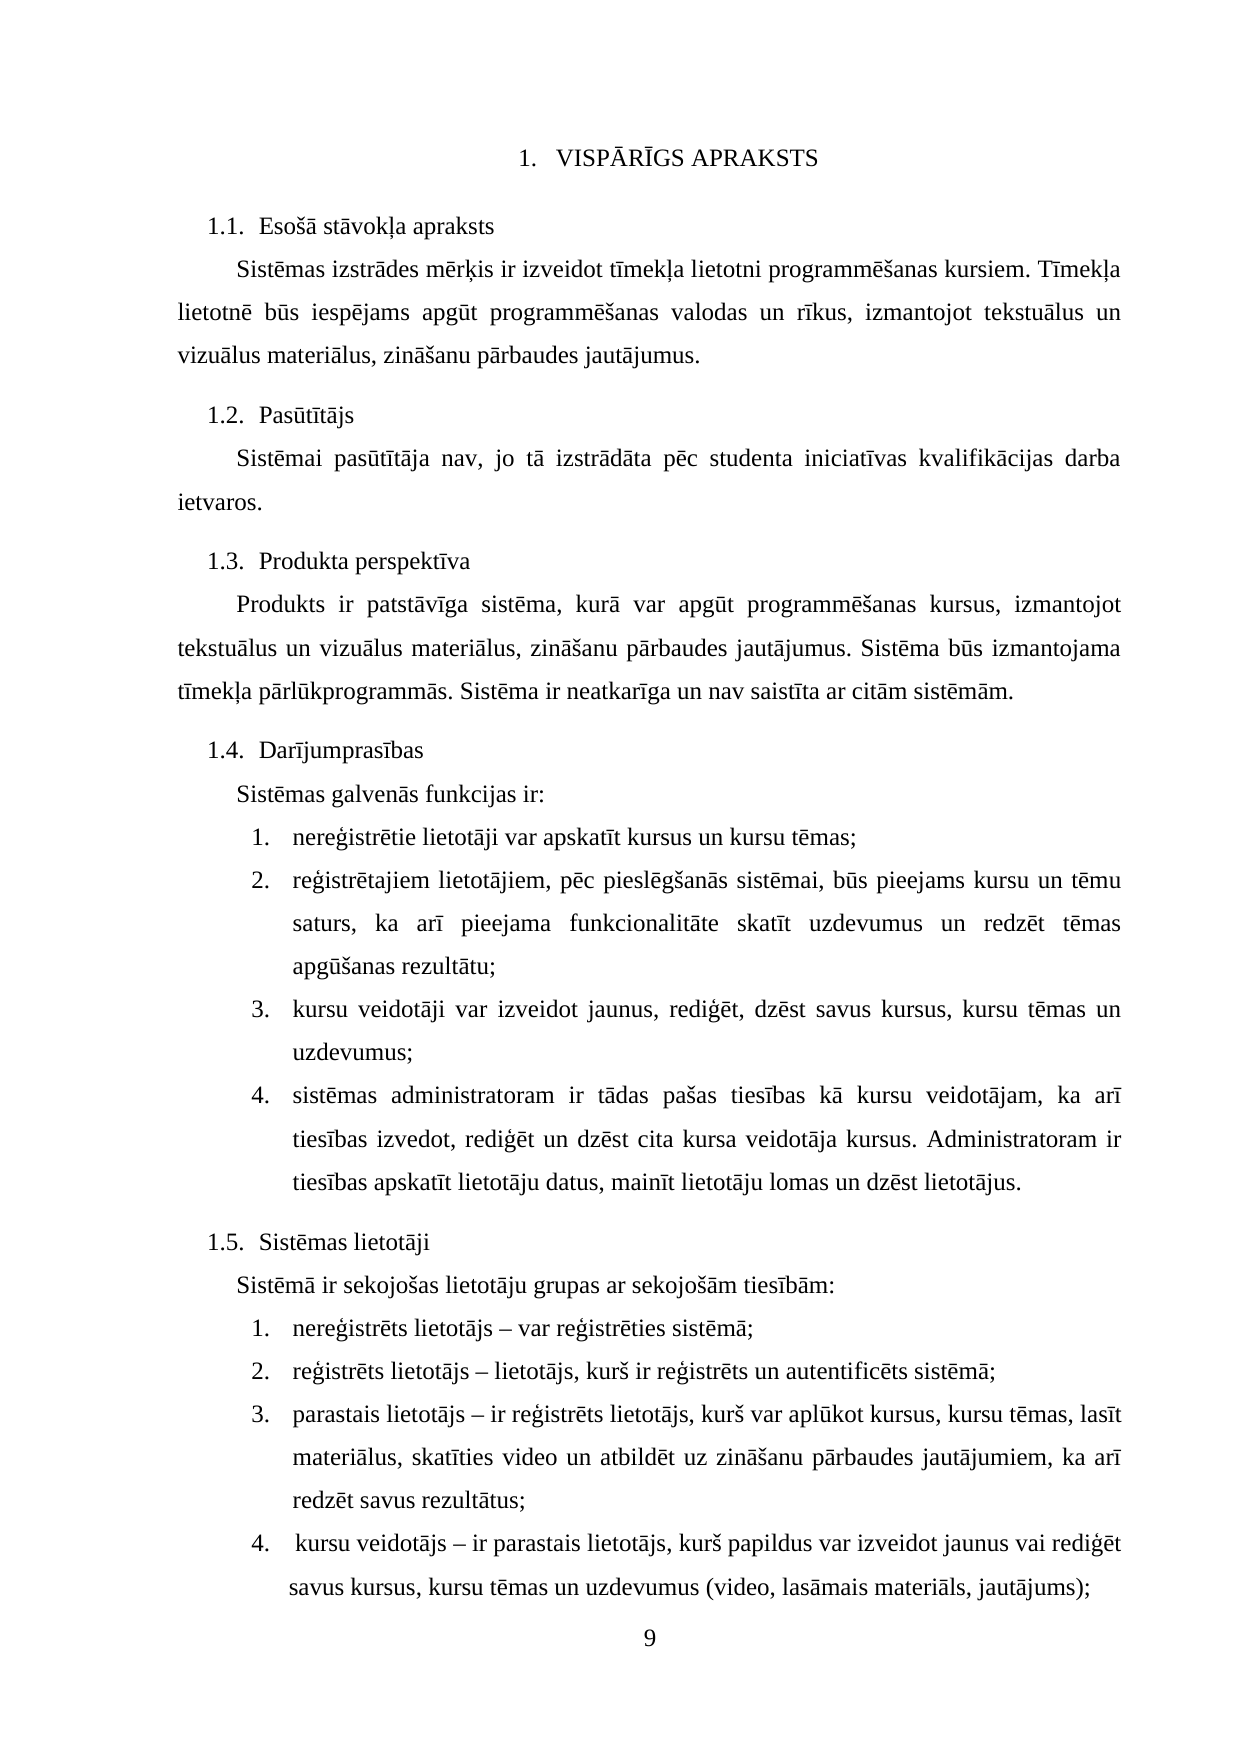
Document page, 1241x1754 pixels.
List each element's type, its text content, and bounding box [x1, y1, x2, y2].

subtitle Darījumprasības [207, 736, 1122, 764]
text Sistēmā ir sekojošas lietotāju grupas ar sekojošām tiesībām: [177, 1270, 1122, 1298]
text Produkts ir patstāvīga sistēma, kurā var apgūt programmēšanas kursus, izmantojot tekstuālus un vizuālus materiālus, zināšanu pārbaudes jautājumus. Sistēma būs izmantojama tīmekļa pārlūkprogrammās. Sistēma ir neatkarīga un nav saistīta ar citām sistēmām. [177, 589, 1122, 704]
list reģistrēts lietotājs – lietotājs, kurš ir reģistrēts un autentificēts sistēmā; [251, 1356, 1122, 1385]
text Sistēmas galvenās funkcijas ir: [177, 779, 1122, 807]
list kursu veidotājs – ir parastais lietotājs, kurš papildus var izveidot jaunus vai rediģēt savus kursus, kursu tēmas un uzdevumus (video, lasāmais materiāls, jautājums); [251, 1528, 1122, 1600]
text Sistēmai pasūtītāja nav, jo tā izstrādāta pēc studenta iniciatīvas kvalifikācijas darba ietvaros. [177, 443, 1122, 515]
list sistēmas administratoram ir tādas pašas tiesības kā kursu veidotājam, ka arī tiesības izvedot, rediģēt un dzēst cita kursa veidotāja kursus. Administratoram ir tiesības apskatīt lietotāju datus, mainīt lietotāju lomas un dzēst lietotājus. [251, 1081, 1122, 1196]
list nereģistrētie lietotāji var apskatīt kursus un kursu tēmas; [251, 822, 1122, 851]
list reģistrētajiem lietotājiem, pēc pieslēgšanās sistēmai, būs pieejams kursu un tēmu saturs, ka arī pieejama funkcionalitāte skatīt uzdevumus un redzēt tēmas apgūšanas rezultātu; [251, 865, 1122, 980]
subtitle VISPĀRĪGS APRAKSTS [215, 143, 1122, 172]
list kursu veidotāji var izveidot jaunus, rediģēt, dzēst savus kursus, kursu tēmas un uzdevumus; [251, 994, 1122, 1066]
subtitle Sistēmas lietotāji [207, 1227, 1122, 1255]
text Sistēmas izstrādes mērķis ir izveidot tīmekļa lietotni programmēšanas kursiem. Tīmekļa lietotnē būs iespējams apgūt programmēšanas valodas un rīkus, izmantojot tekstuālus un vizuālus materiālus, zināšanu pārbaudes jautājumus. [177, 254, 1122, 369]
list parastais lietotājs – ir reģistrēts lietotājs, kurš var aplūkot kursus, kursu tēmas, lasīt materiālus, skatīties video un atbildēt uz zināšanu pārbaudes jautājumiem, ka arī redzēt savus rezultātus; [251, 1399, 1122, 1514]
subtitle Pasūtītājs [207, 400, 1122, 429]
list nereģistrēts lietotājs – var reģistrēties sistēmā; [251, 1313, 1122, 1342]
subtitle Esošā stāvokļa apraksts [207, 211, 1122, 240]
subtitle Produkta perspektīva [207, 546, 1122, 575]
